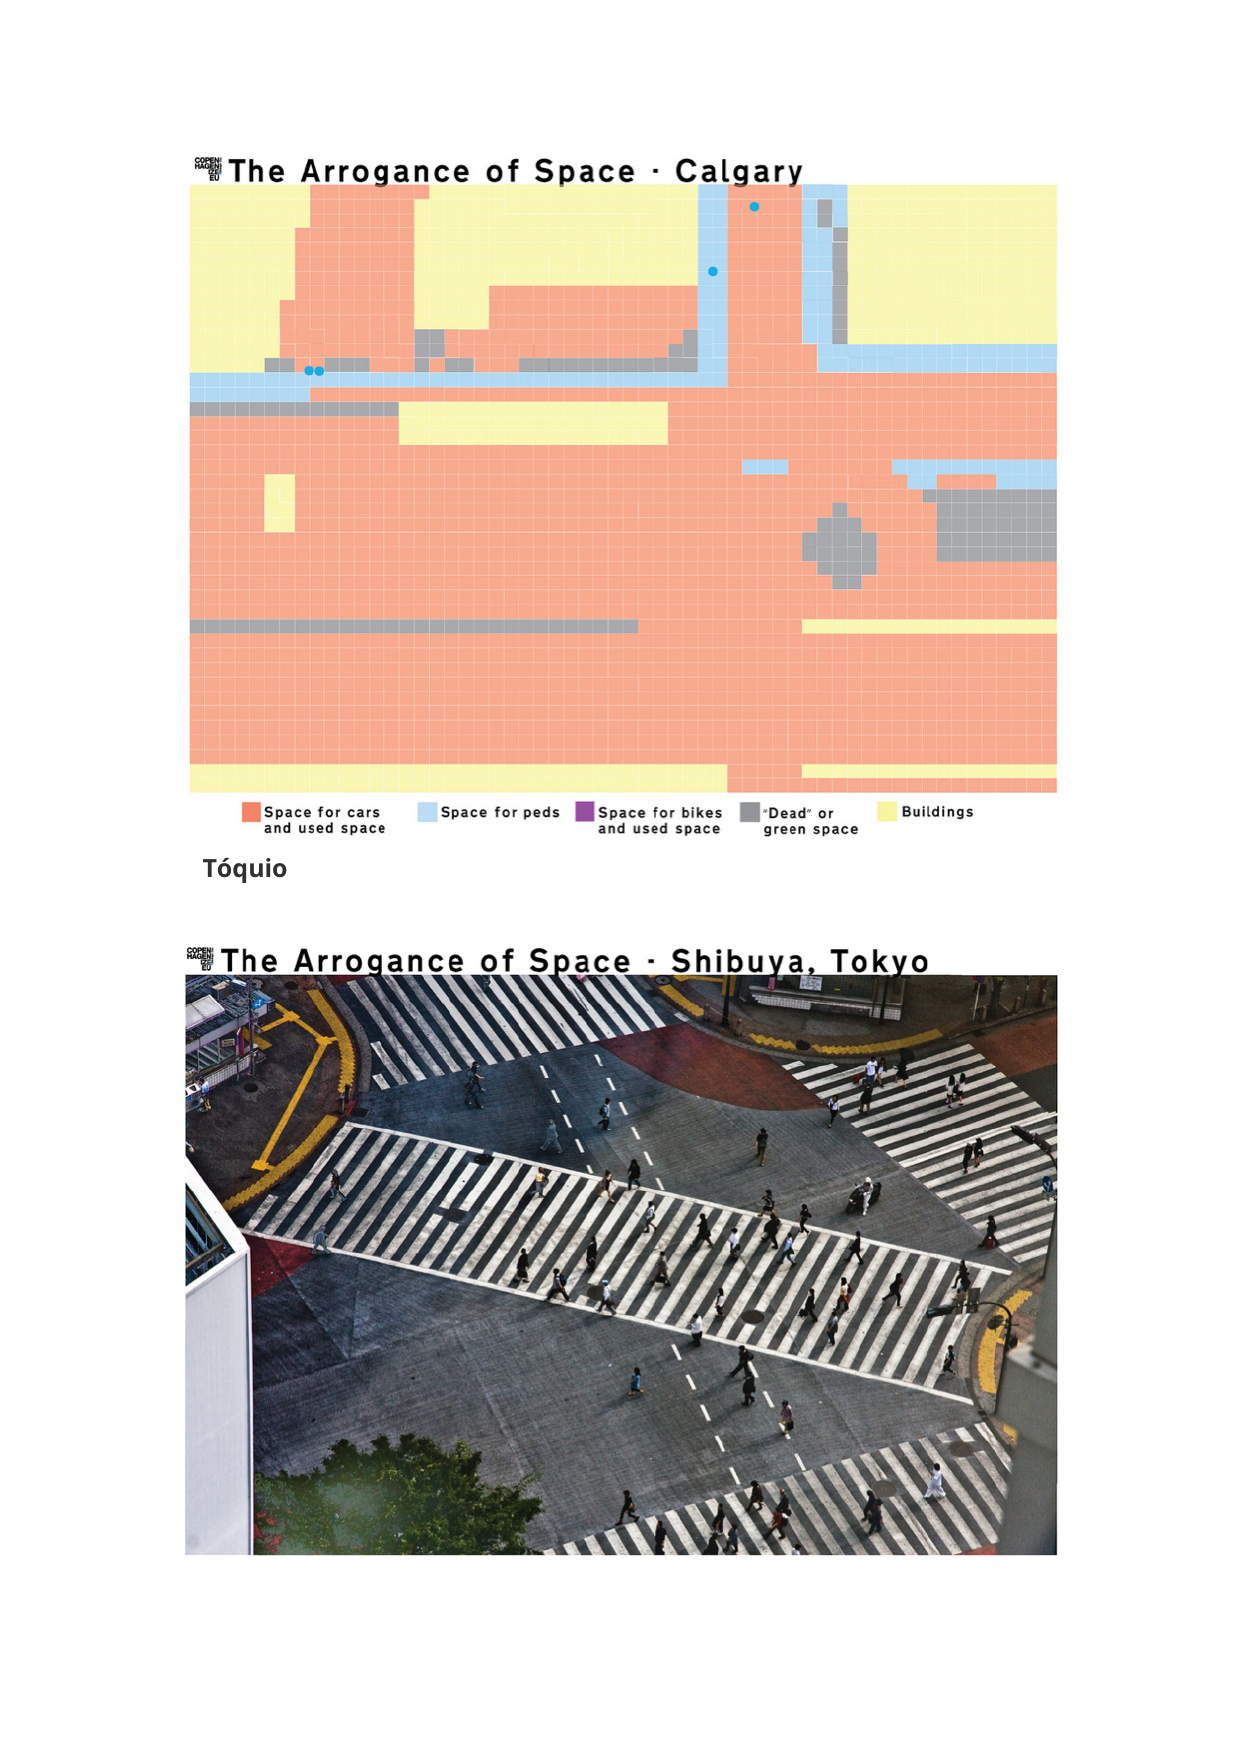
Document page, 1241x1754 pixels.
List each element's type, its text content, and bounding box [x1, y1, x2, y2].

picture [177, 147, 1063, 842]
picture [177, 941, 1063, 1566]
text Tóquio [202, 842, 1038, 885]
